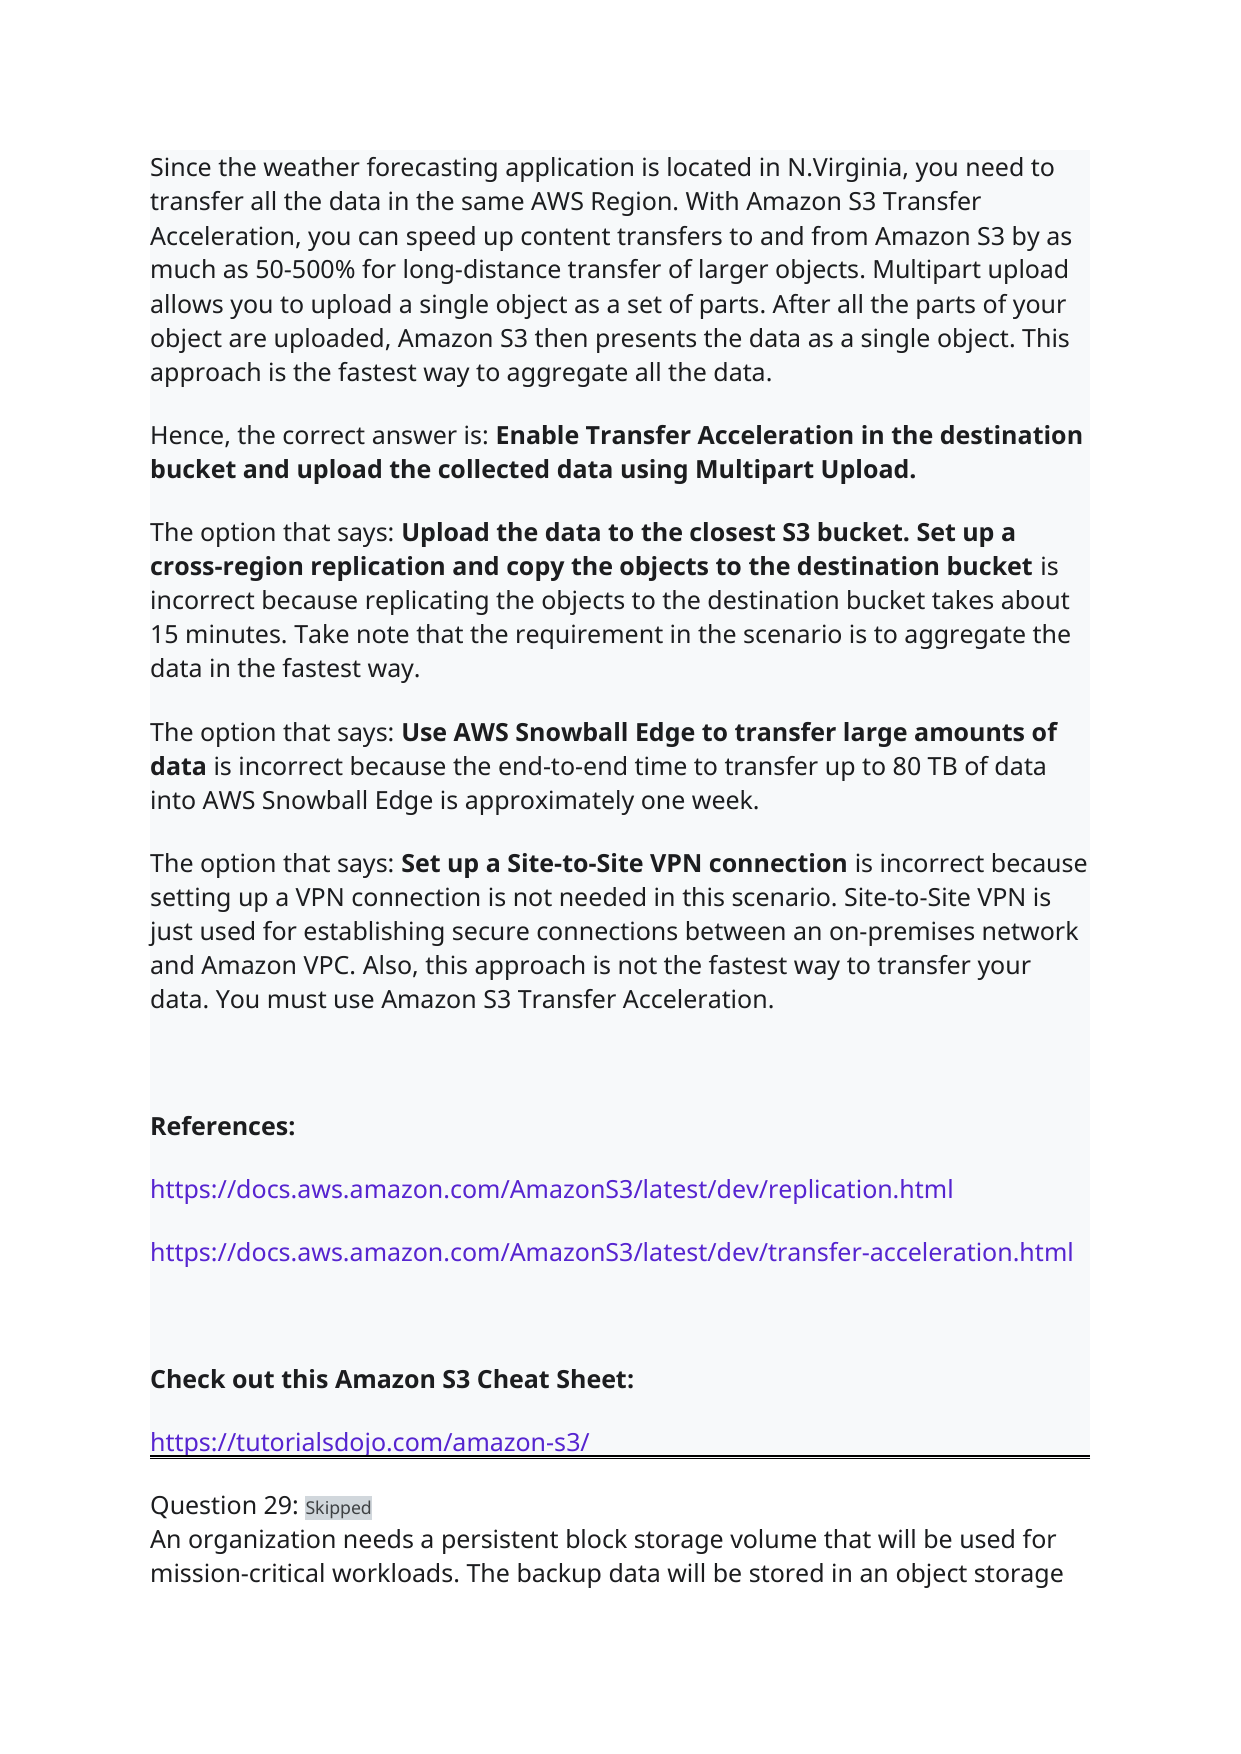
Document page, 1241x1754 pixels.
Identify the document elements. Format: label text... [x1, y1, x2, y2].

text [150, 1522, 1090, 1590]
text Question 29: Skipped [150, 1488, 1090, 1522]
text https://docs.aws.amazon.com/AmazonS3/latest/dev/replication.html [150, 1172, 1090, 1206]
text References: [150, 1108, 1090, 1142]
text Hence, the correct answer is: Enable Transfer Acceleration in the destination bucket and upload the collected data using Multipart Upload. [150, 418, 1090, 486]
text https://tutorialsdojo.com/amazon-s3/ [150, 1424, 1090, 1455]
text Check out this Amazon S3 Cheat Sheet: [150, 1361, 1090, 1395]
text Since the weather forecasting application is located in N.Virginia, you need to transfer all the data in the same AWS Region. With Amazon S3 Transfer Acceleration, you can speed up content transfers to and from Amazon S3 by as much as 50-500% for long-distance transfer of larger objects. Multipart upload allows you to upload a single object as a set of parts. After all the parts of your object are uploaded, Amazon S3 then presents the data as a single object. This approach is the fastest way to aggregate all the data. [150, 150, 1090, 388]
text The option that says: Set up a Site-to-Site VPN connection is incorrect because setting up a VPN connection is not needed in this scenario. Site-to-Site VPN is just used for establishing secure connections between an on-premises network and Amazon VPC. Also, this approach is not the fastest way to transfer your data. You must use Amazon S3 Transfer Acceleration. [150, 846, 1090, 1016]
text https://docs.aws.amazon.com/AmazonS3/latest/dev/transfer-acceleration.html [150, 1235, 1090, 1269]
text The option that says: Upload the data to the closest S3 bucket. Set up a cross-region replication and copy the objects to the destination bucket is incorrect because replicating the objects to the destination bucket takes about 15 minutes. Take note that the requirement in the scenario is to aggregate the data in the fastest way. [150, 515, 1090, 685]
text The option that says: Use AWS Snowball Edge to transfer large amounts of data is incorrect because the end-to-end time to transfer up to 80 TB of data into AWS Snowball Edge is approximately one week. [150, 714, 1090, 817]
